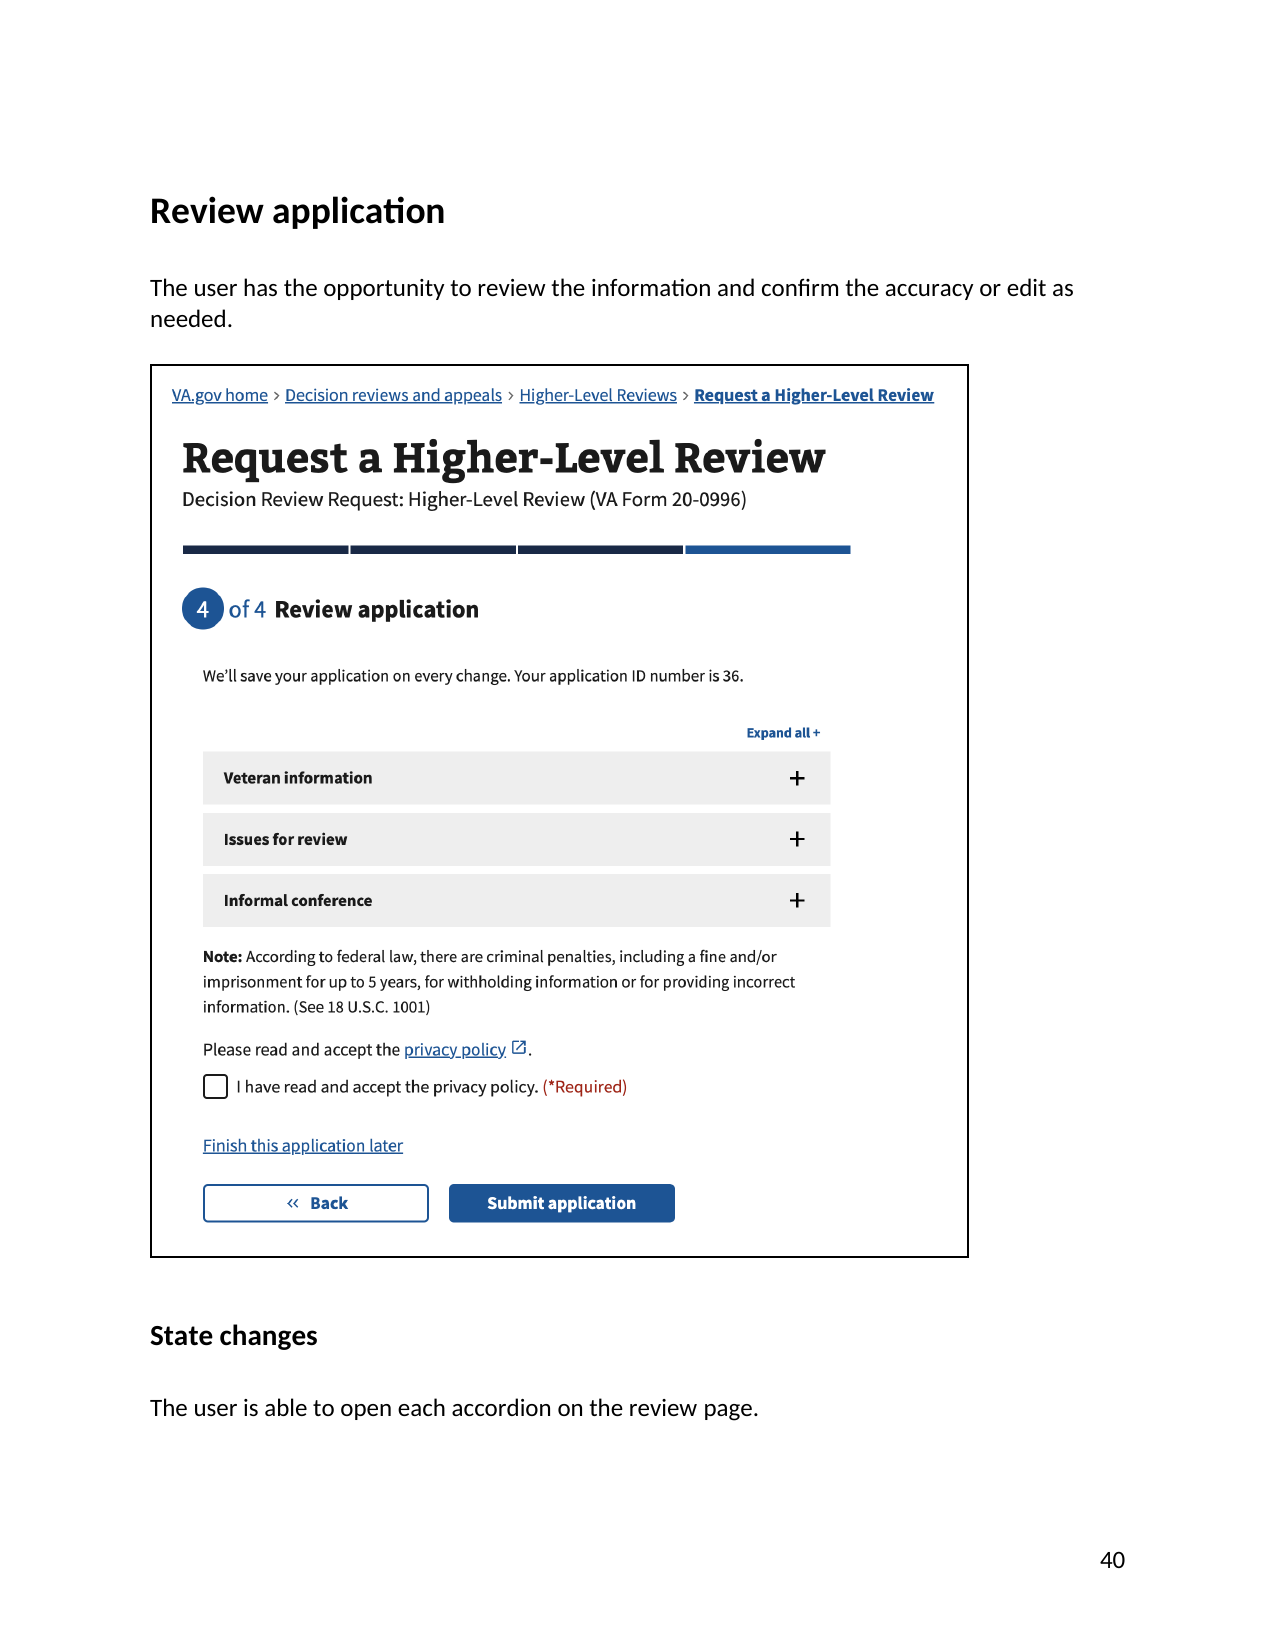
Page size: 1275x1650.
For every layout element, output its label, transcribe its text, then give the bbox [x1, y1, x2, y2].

subtitle State changes [150, 1317, 1125, 1353]
text The user is able to open each accordion on the review page. [150, 1392, 1125, 1422]
picture [152, 366, 967, 1256]
text The user has the opportunity to review the information and confirm the accuracy or edit as needed. [150, 272, 1125, 333]
subtitle Review application [150, 187, 1125, 233]
